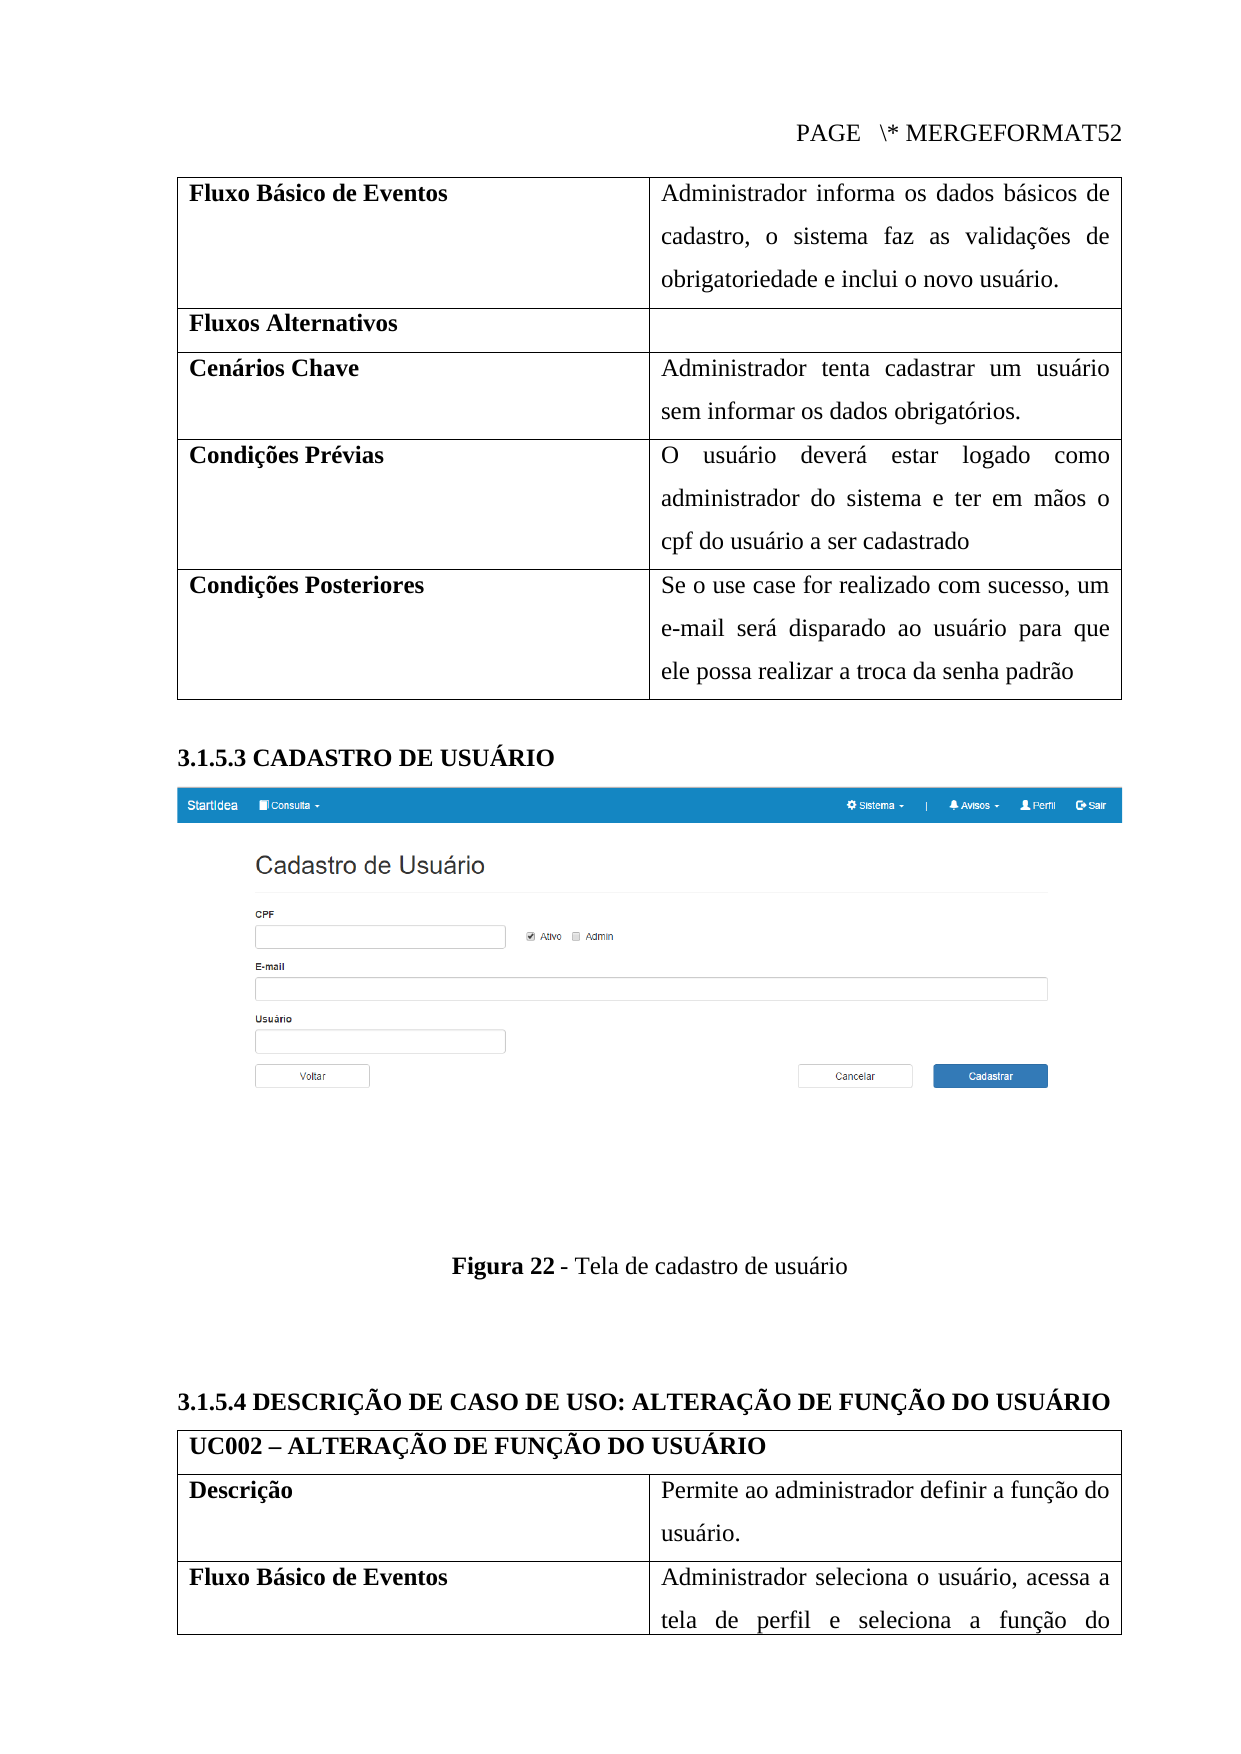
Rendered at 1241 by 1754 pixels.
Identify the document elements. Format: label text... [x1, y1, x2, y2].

table_cell Cenários Chave [178, 353, 649, 439]
table_cell Condições Prévias [178, 440, 649, 569]
table_cell O usuário deverá estar logado como administrador do sistema e ter em mãos o cpf do usuário a ser cadastrado [650, 440, 1121, 569]
table_cell Fluxos Alternativos [178, 309, 649, 352]
table_cell Administrador informa os dados básicos de cadastro, o sistema faz as validações de obrigatoriedade e inclui o novo usuário. [650, 178, 1121, 307]
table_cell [650, 1562, 1121, 1634]
picture [177, 786, 1123, 1237]
text Figura 22 - Tela de cadastro de usuário [177, 1251, 1122, 1280]
table_cell [650, 309, 1121, 352]
subtitle CADASTRO DE USUÁRIO [177, 743, 1122, 772]
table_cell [178, 1562, 649, 1634]
table_cell Administrador tenta cadastrar um usuário sem informar os dados obrigatórios. [650, 353, 1121, 439]
table_cell Se o use case for realizado com sucesso, um e-mail será disparado ao usuário para que ele possa realizar a troca da senha padrão [650, 570, 1121, 699]
table_header UC002 – ALTERAÇÃO DE FUNÇÃO DO USUÁRIO [178, 1431, 1121, 1474]
table_cell Descrição [178, 1475, 649, 1561]
table_cell Fluxo Básico de Eventos [178, 178, 649, 307]
subtitle DESCRIÇÃO DE CASO DE USO: ALTERAÇÃO DE FUNÇÃO DO USUÁRIO [177, 1387, 1122, 1416]
table_cell Permite ao administrador definir a função do usuário. [650, 1475, 1121, 1561]
table_cell Condições Posteriores [178, 570, 649, 699]
